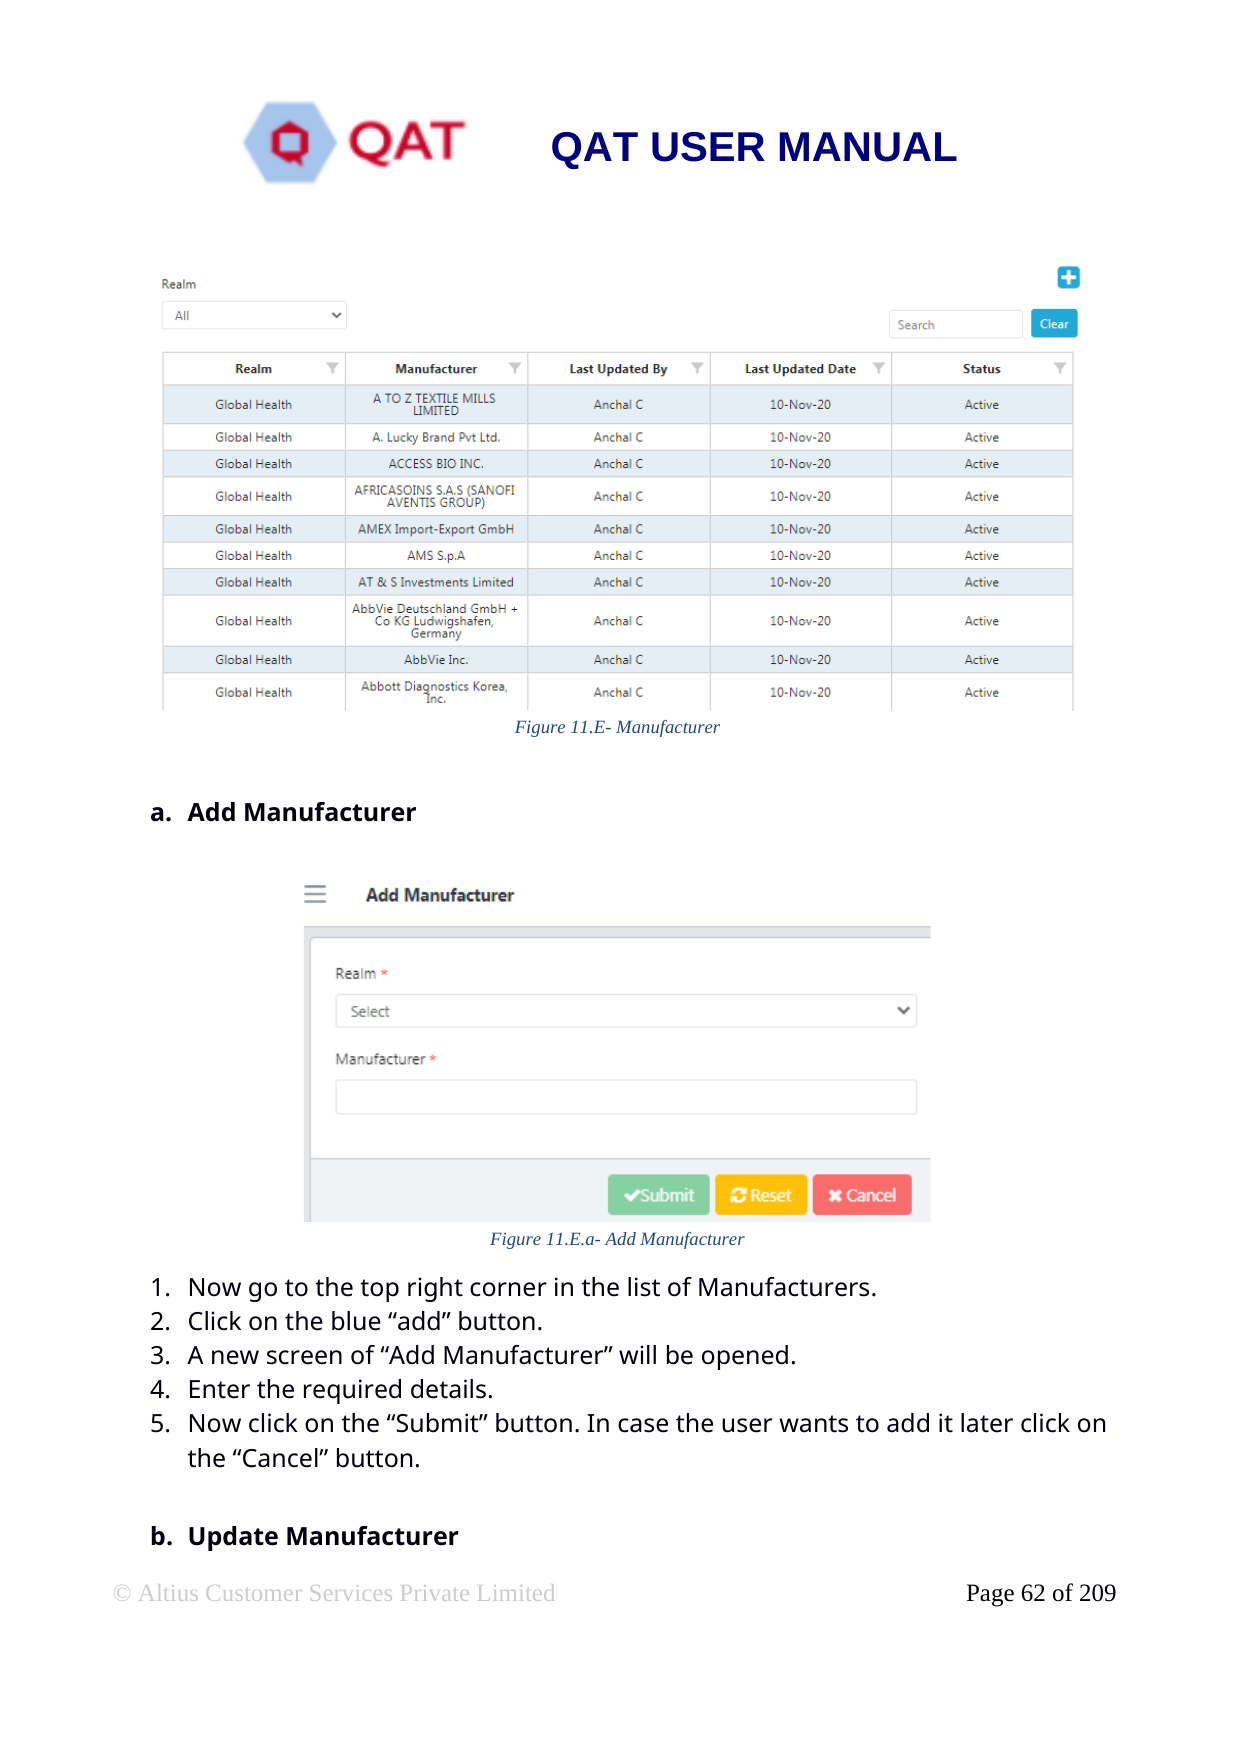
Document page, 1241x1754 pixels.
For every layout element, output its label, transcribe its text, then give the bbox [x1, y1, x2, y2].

picture [229, 98, 484, 189]
picture [145, 263, 1090, 711]
list Now go to the top right corner in the list of Manufacturers. [150, 1270, 1122, 1304]
list Click on the blue “add” button. [150, 1304, 1122, 1338]
list A new screen of “Add Manufacturer” will be opened. [150, 1338, 1122, 1372]
list Add Manufacturer [150, 785, 1122, 836]
picture [303, 880, 931, 1222]
list Update Manufacturer [150, 1508, 1122, 1559]
text Figure 11.E.a- Add Manufacturer [112, 1227, 1122, 1249]
text Figure 11.E- Manufacturer [112, 716, 1122, 738]
list Enter the required details. [150, 1372, 1122, 1406]
list Now click on the “Submit” button. In case the user wants to add it later click on the “Cancel” button. [150, 1406, 1122, 1474]
